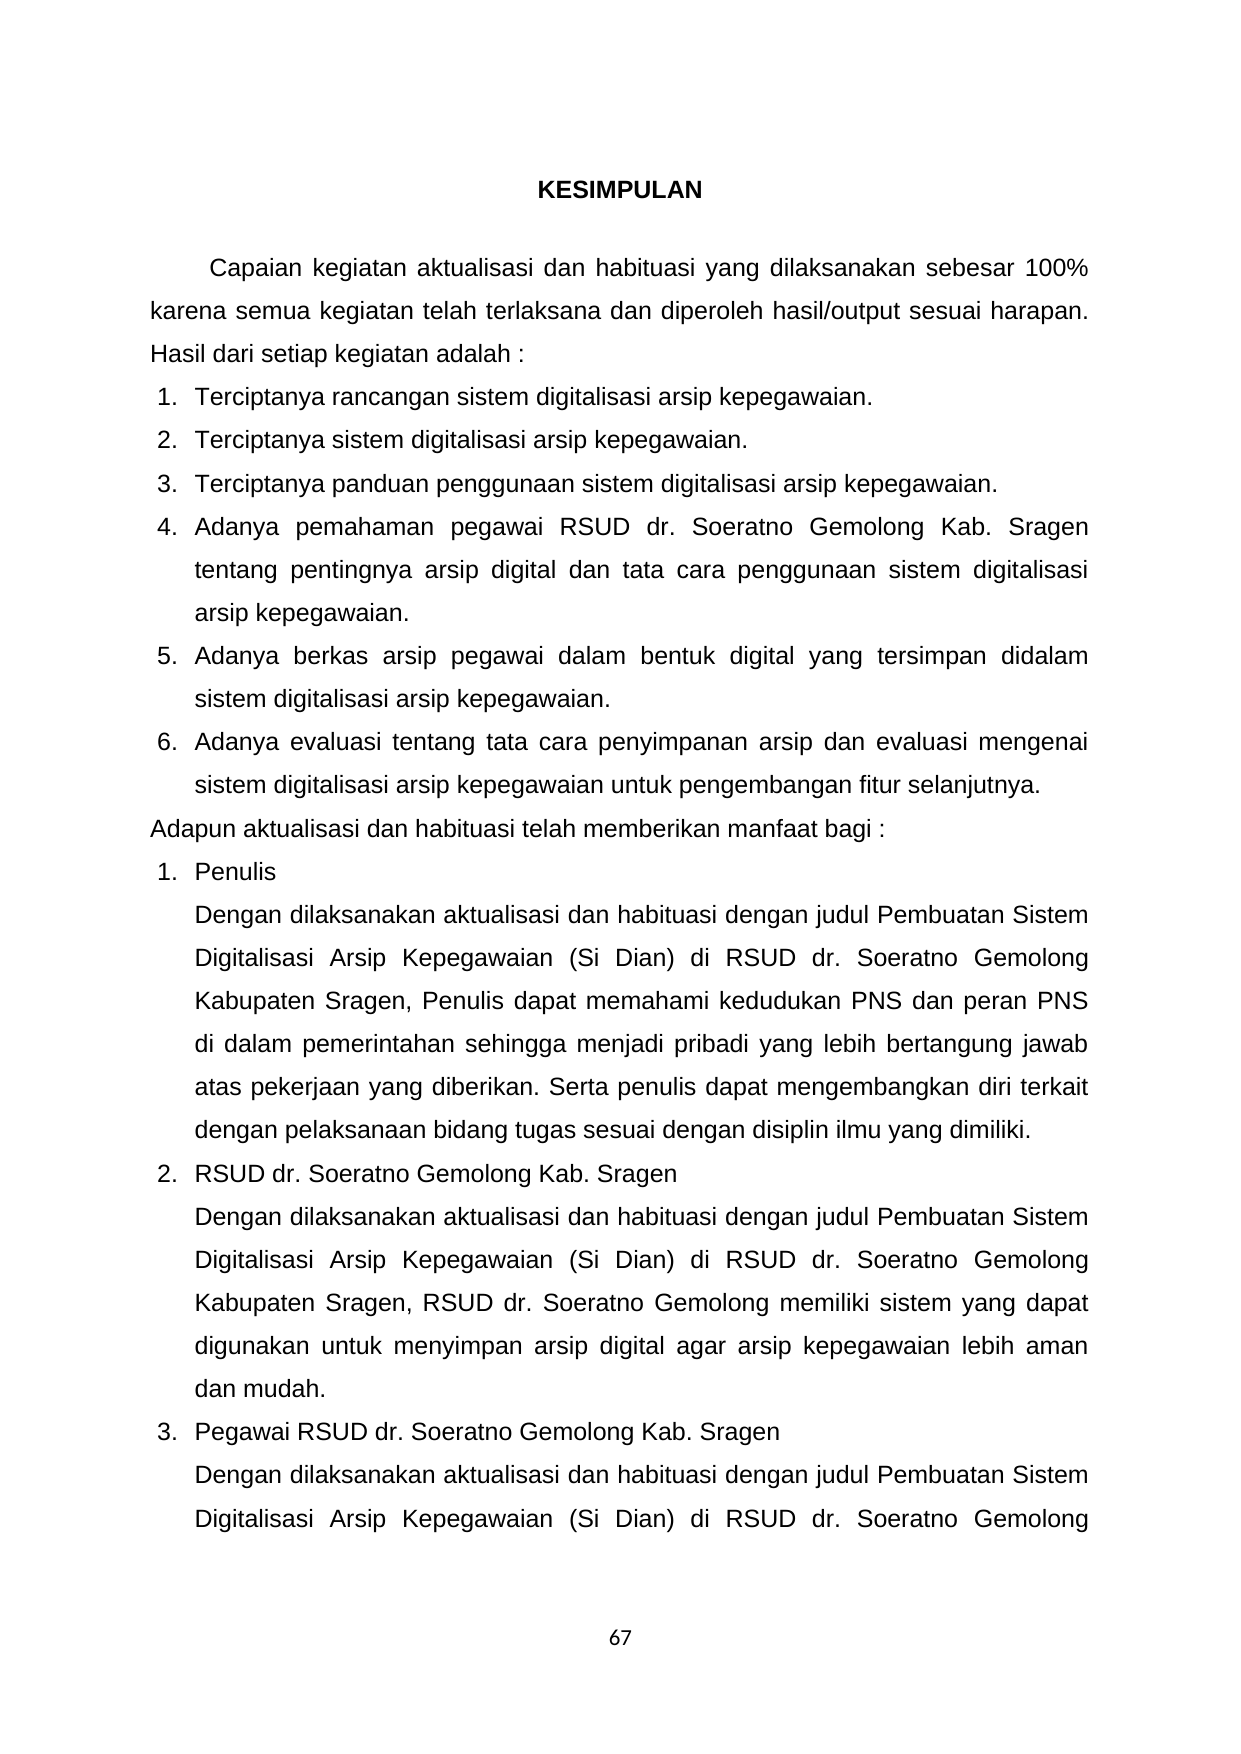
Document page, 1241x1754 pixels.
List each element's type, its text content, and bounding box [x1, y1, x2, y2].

list Terciptanya rancangan sistem digitalisasi arsip kepegawaian. [157, 382, 1090, 411]
list Terciptanya sistem digitalisasi arsip kepegawaian. [157, 425, 1090, 454]
subtitle KESIMPULAN [150, 175, 1090, 204]
list Adanya berkas arsip pegawai dalam bentuk digital yang tersimpan didalam sistem digitalisasi arsip kepegawaian. [157, 641, 1090, 713]
list Terciptanya panduan penggunaan sistem digitalisasi arsip kepegawaian. [157, 468, 1090, 497]
list Dengan dilaksanakan aktualisasi dan habituasi dengan judul Pembuatan Sistem Digitalisasi Arsip Kepegawaian (Si Dian) di RSUD dr. Soeratno Gemolong Kabupaten Sragen, RSUD dr. Soeratno Gemolong memiliki sistem yang dapat digunakan untuk menyimpan arsip digital agar arsip kepegawaian lebih aman dan mudah. [194, 1202, 1090, 1403]
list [194, 1460, 1090, 1532]
list Pegawai RSUD dr. Soeratno Gemolong Kab. Sragen [157, 1417, 1090, 1446]
list Adanya pemahaman pegawai RSUD dr. Soeratno Gemolong Kab. Sragen tentang pentingnya arsip digital dan tata cara penggunaan sistem digitalisasi arsip kepegawaian. [157, 512, 1090, 627]
list Dengan dilaksanakan aktualisasi dan habituasi dengan judul Pembuatan Sistem Digitalisasi Arsip Kepegawaian (Si Dian) di RSUD dr. Soeratno Gemolong Kabupaten Sragen, Penulis dapat memahami kedudukan PNS dan peran PNS di dalam pemerintahan sehingga menjadi pribadi yang lebih bertangung jawab atas pekerjaan yang diberikan. Serta penulis dapat mengembangkan diri terkait dengan pelaksanaan bidang tugas sesuai dengan disiplin ilmu yang dimiliki. [194, 900, 1090, 1144]
list RSUD dr. Soeratno Gemolong Kab. Sragen [157, 1158, 1090, 1187]
text Capaian kegiatan aktualisasi dan habituasi yang dilaksanakan sebesar 100% karena semua kegiatan telah terlaksana dan diperoleh hasil/output sesuai harapan. Hasil dari setiap kegiatan adalah : [150, 253, 1090, 368]
list Adanya evaluasi tentang tata cara penyimpanan arsip dan evaluasi mengenai sistem digitalisasi arsip kepegawaian untuk pengembangan fitur selanjutnya. [157, 727, 1090, 799]
text Adapun aktualisasi dan habituasi telah memberikan manfaat bagi : [150, 813, 1090, 842]
list Penulis [157, 857, 1090, 885]
